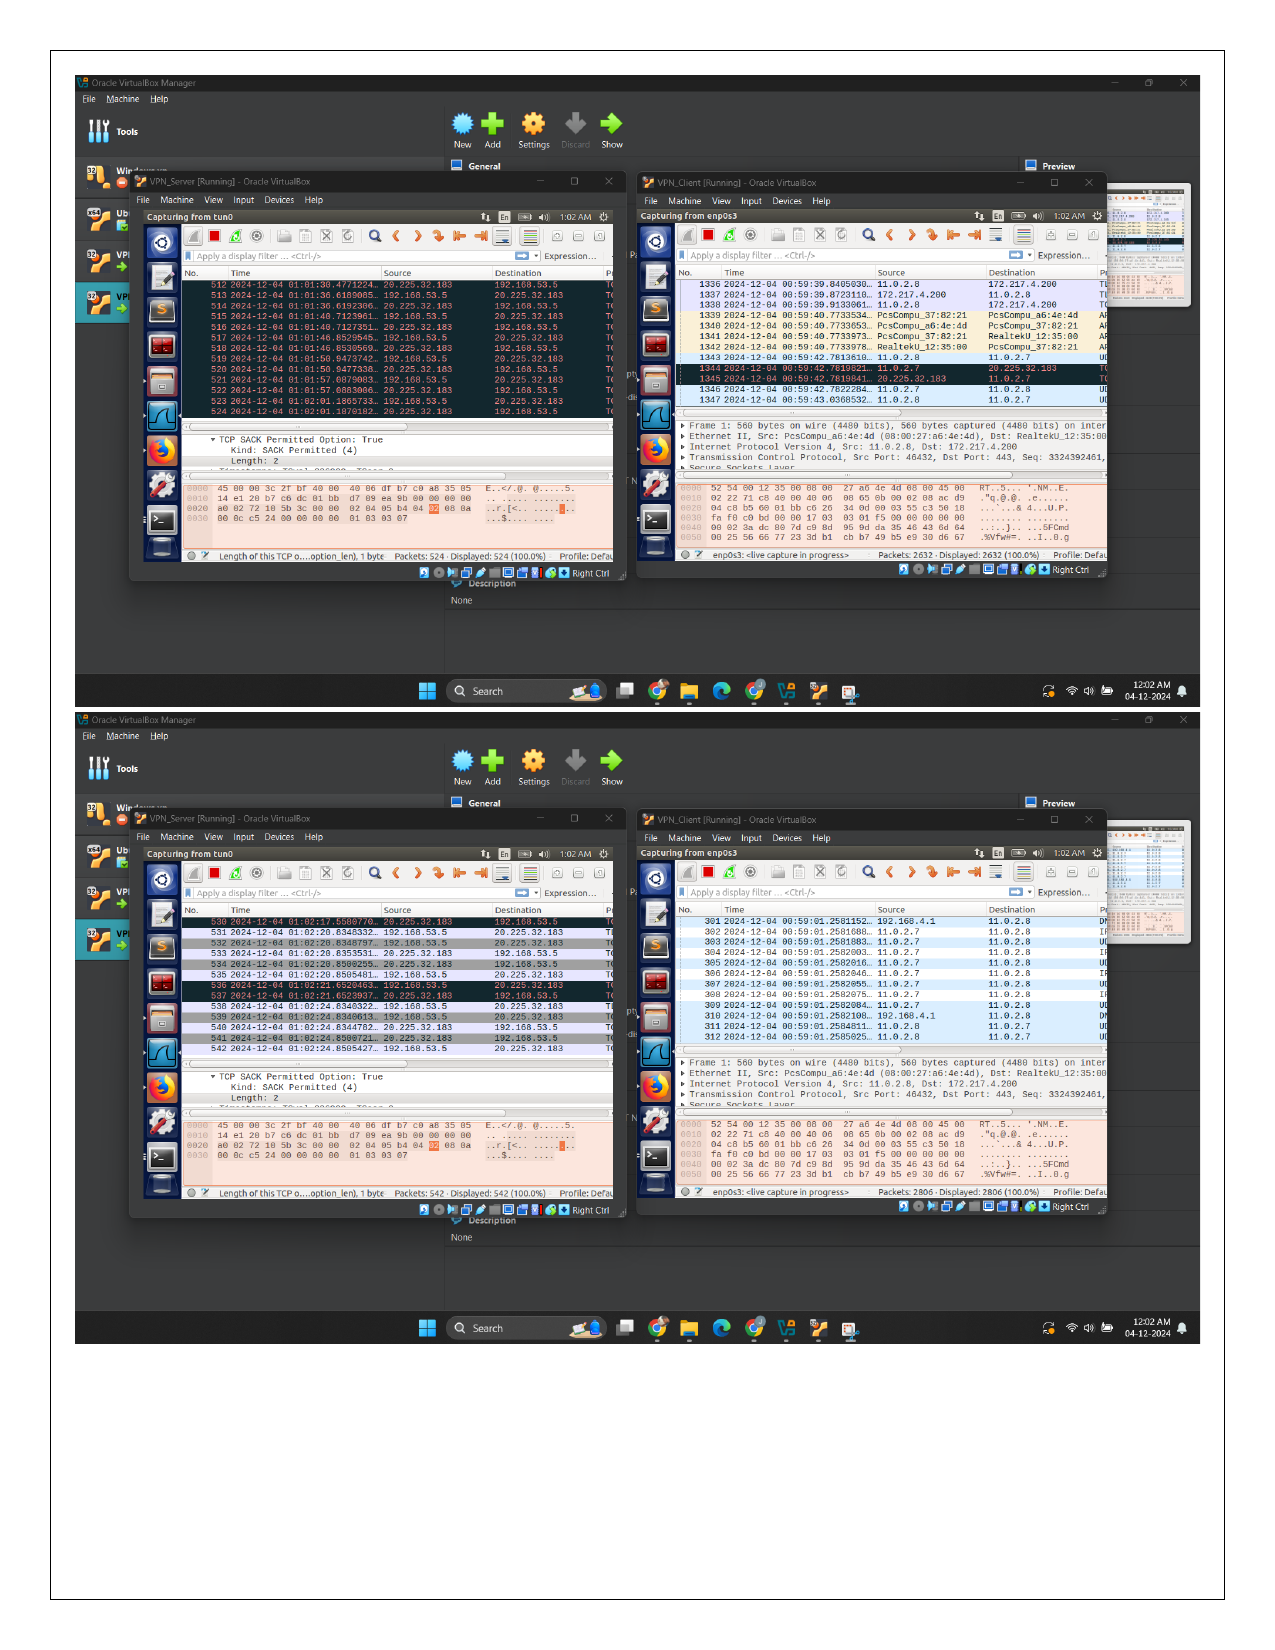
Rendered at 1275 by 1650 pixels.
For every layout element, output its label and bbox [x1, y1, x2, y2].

picture [75, 712, 1200, 1344]
picture [75, 75, 1200, 707]
